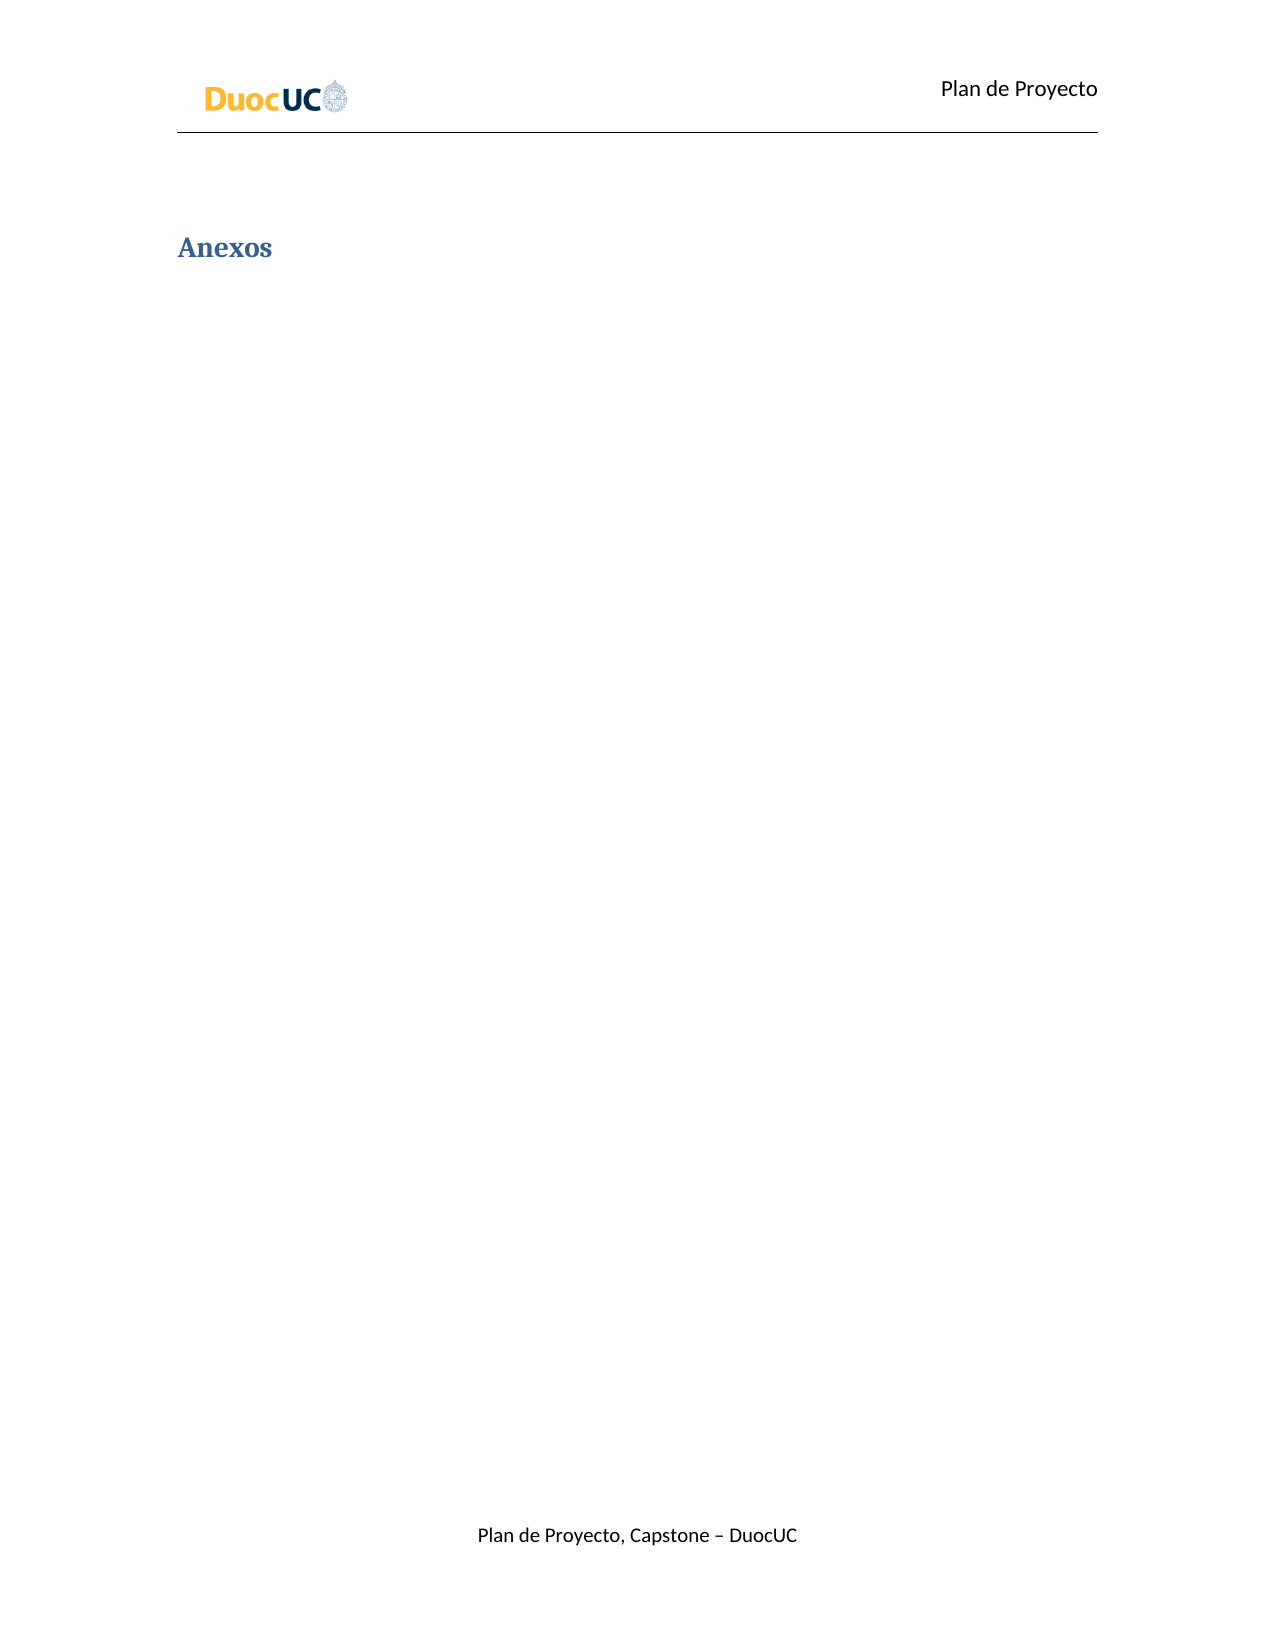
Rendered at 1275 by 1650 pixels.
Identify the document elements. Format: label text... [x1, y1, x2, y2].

picture [198, 76, 352, 115]
subtitle Anexos [177, 231, 1098, 264]
